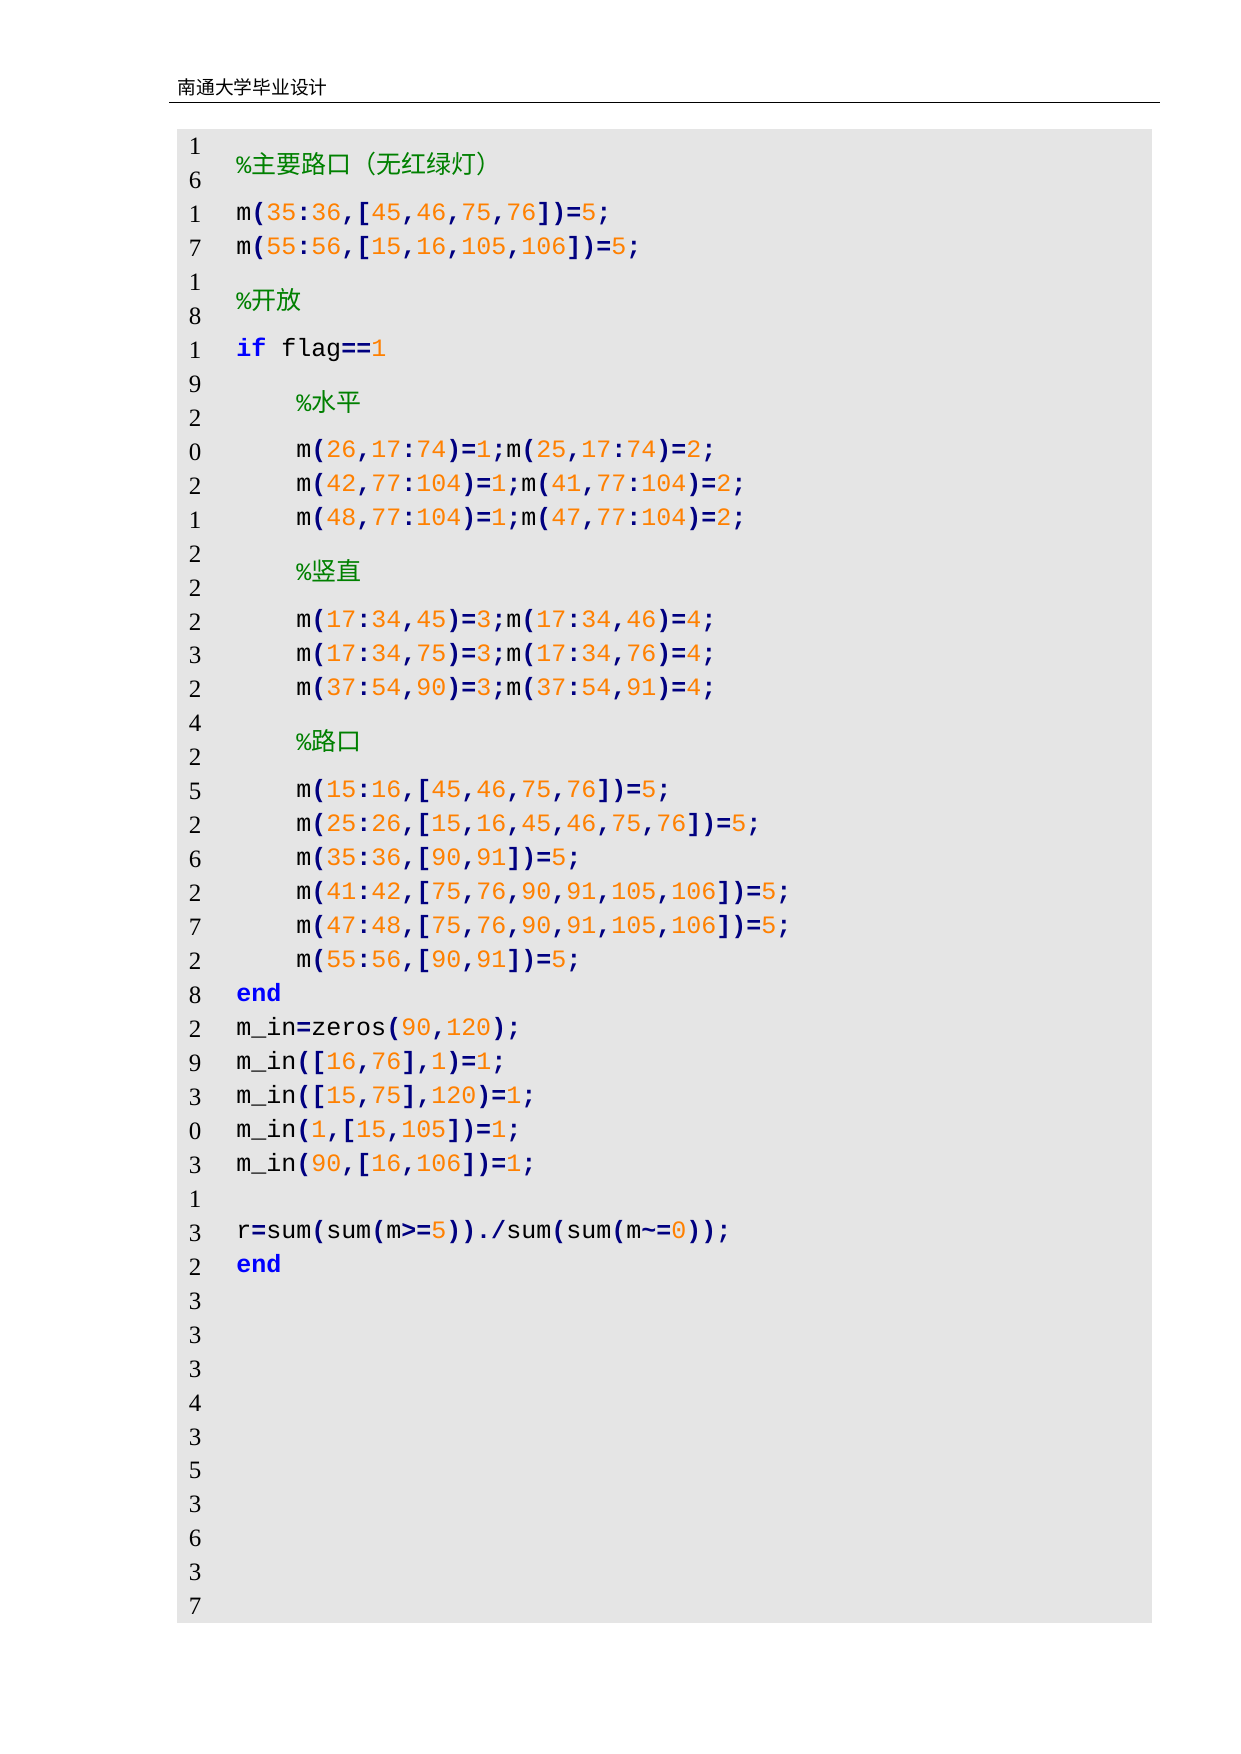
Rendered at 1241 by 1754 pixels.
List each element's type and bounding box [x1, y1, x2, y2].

table_header [225, 129, 1152, 1623]
table_header [177, 129, 225, 1623]
